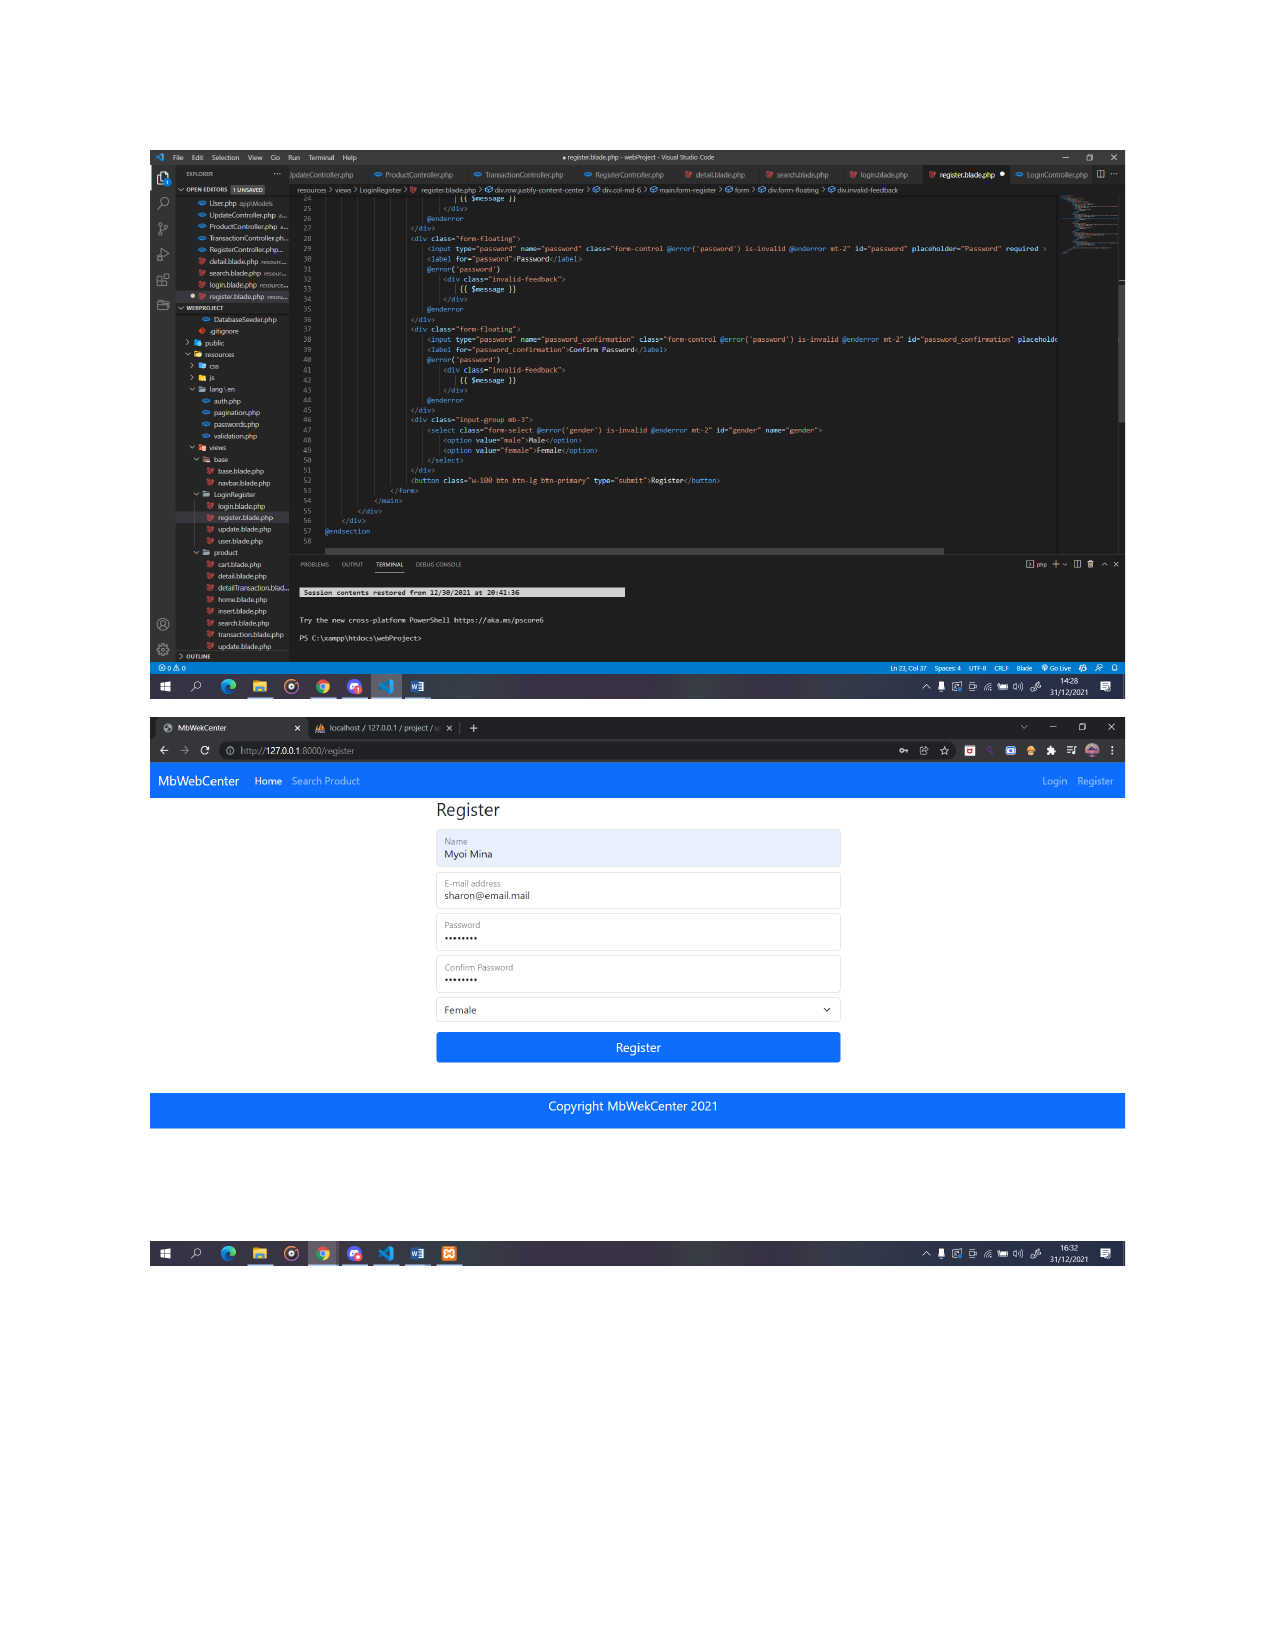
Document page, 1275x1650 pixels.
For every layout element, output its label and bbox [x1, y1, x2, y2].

picture [150, 150, 1125, 699]
picture [150, 717, 1125, 1266]
